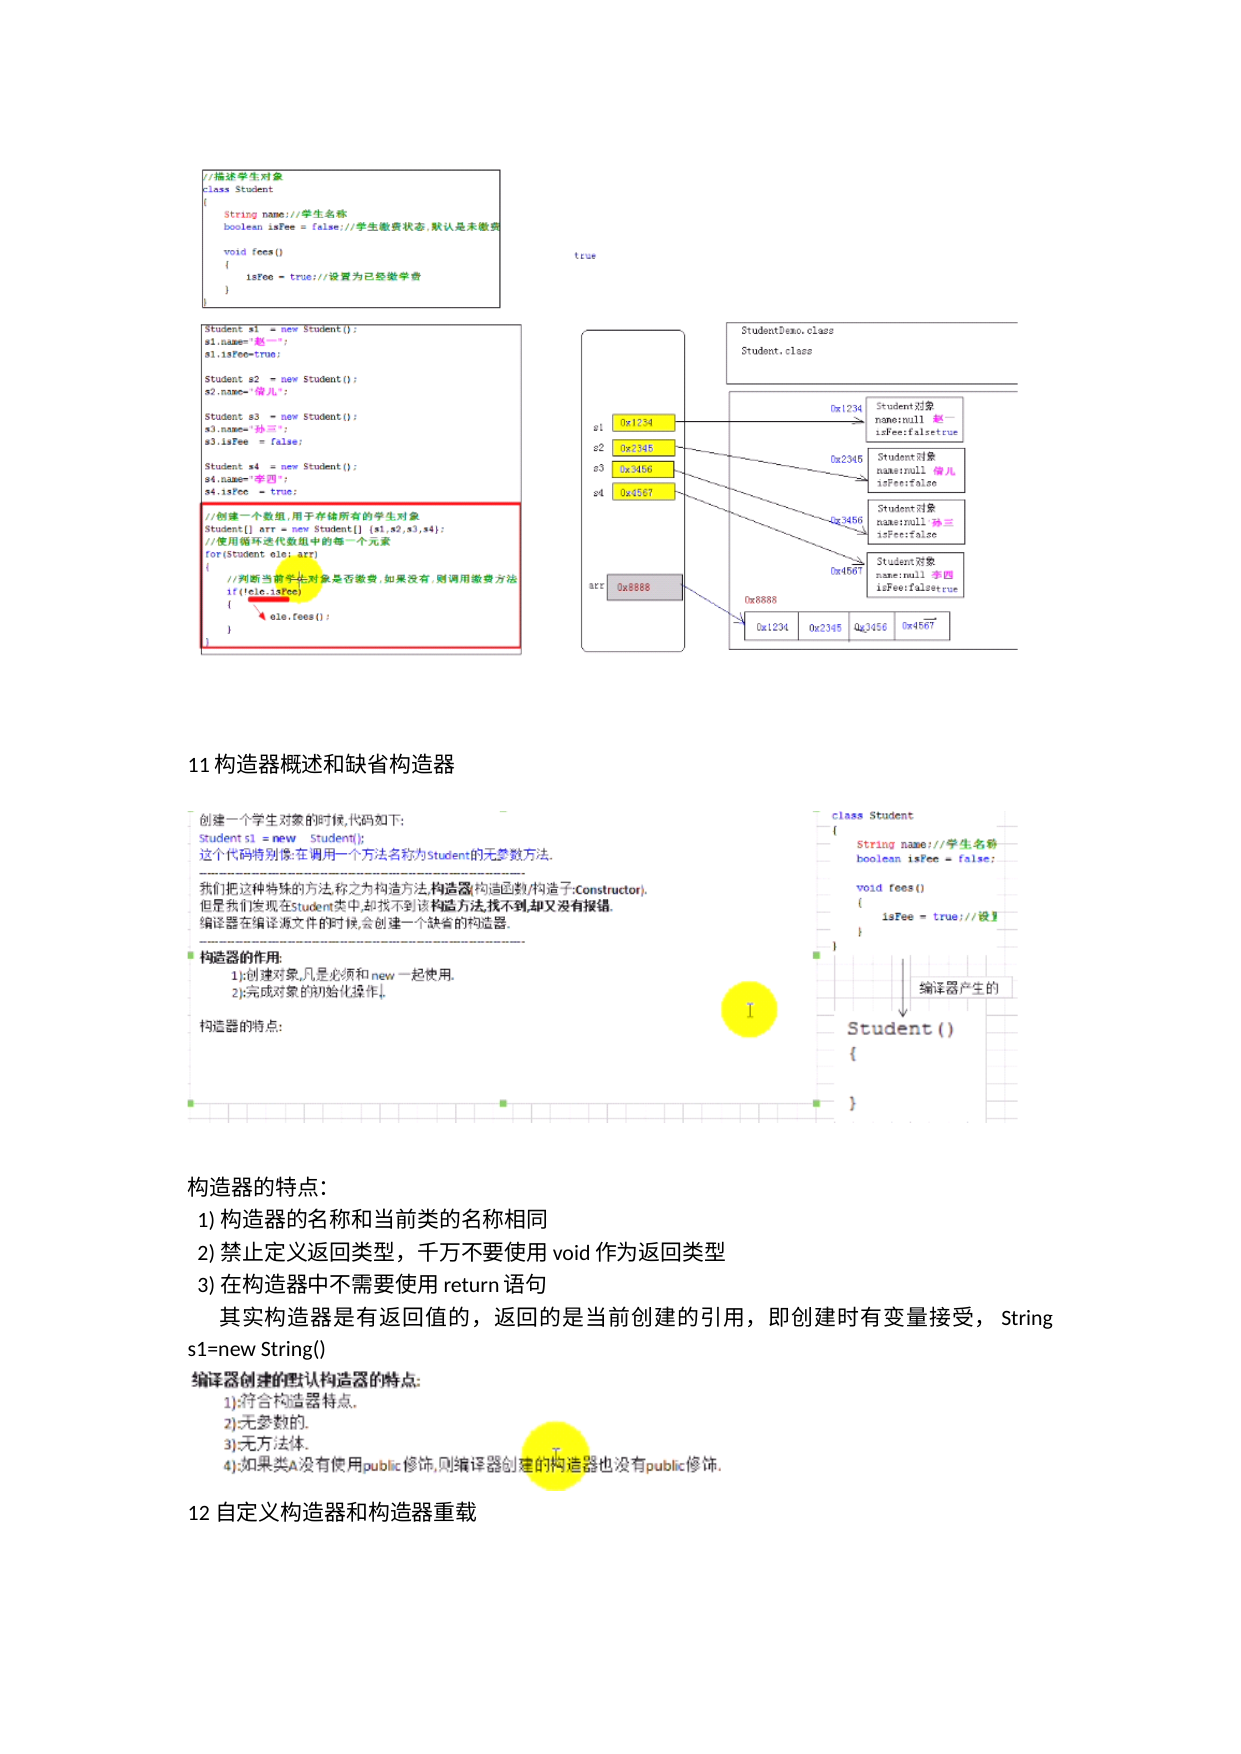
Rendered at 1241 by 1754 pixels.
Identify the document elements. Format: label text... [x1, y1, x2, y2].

text 2) 禁止定义返回类型，千万不要使用void作为返回类型 [187, 1234, 1053, 1267]
text 11构造器概述和缺省构造器 [187, 747, 1053, 779]
picture [187, 161, 1018, 679]
picture [187, 1364, 769, 1491]
text 其实构造器是有返回值的，返回的是当前创建的引用，即创建时有变量接受，String s1=new String() [187, 1299, 1053, 1364]
text 构造器的特点： [187, 1169, 1053, 1202]
text 12 自定义构造器和构造器重载 [187, 1494, 1053, 1527]
text 3) 在构造器中不需要使用return语句 [187, 1267, 1053, 1299]
picture [187, 811, 1018, 1123]
text 1) 构造器的名称和当前类的名称相同 [187, 1202, 1053, 1234]
